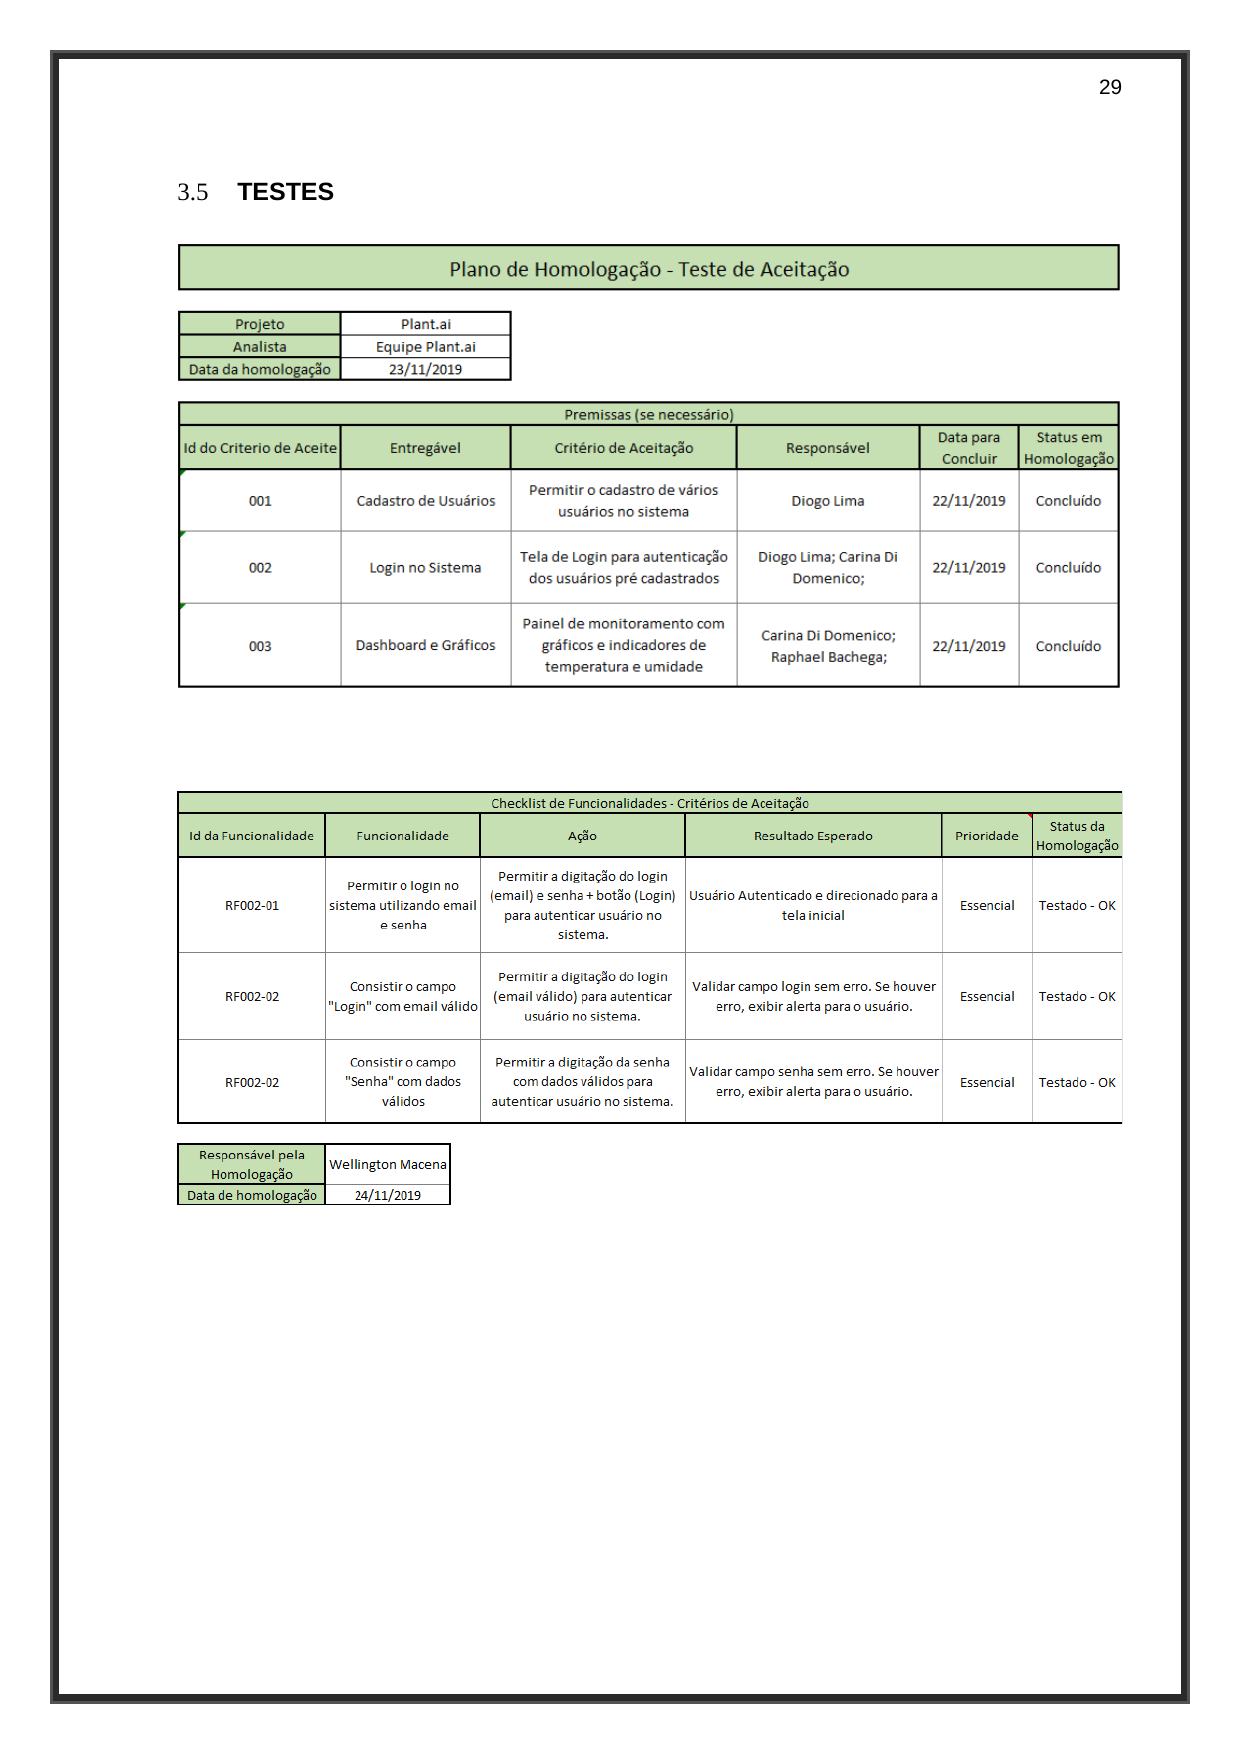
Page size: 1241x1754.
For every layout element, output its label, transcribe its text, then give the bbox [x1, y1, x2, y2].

subtitle Testes [177, 177, 1122, 206]
picture [177, 243, 1123, 691]
picture [177, 791, 1123, 1205]
